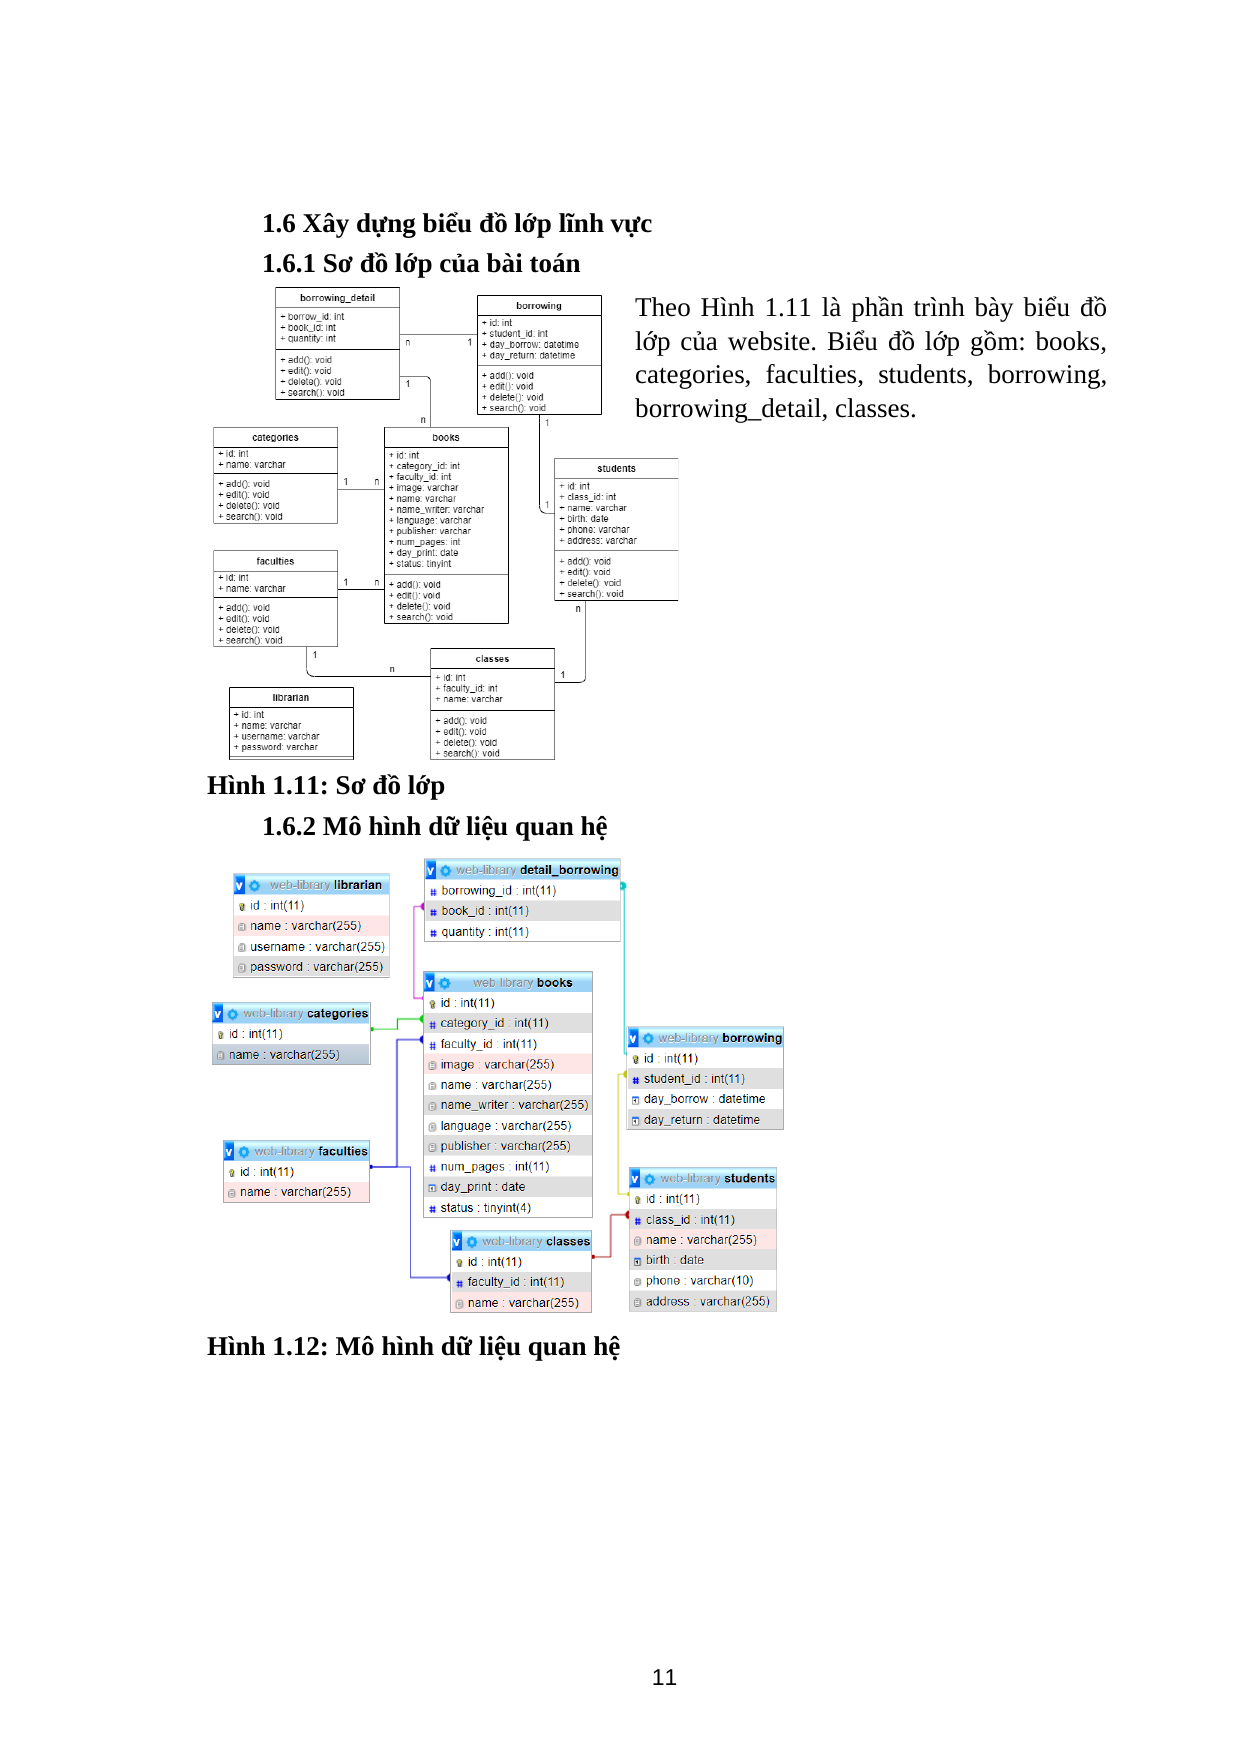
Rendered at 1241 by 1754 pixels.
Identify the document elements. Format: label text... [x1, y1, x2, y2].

subtitle Sơ đồ lớp của bài toán [262, 247, 1122, 278]
text Hình 1.11: Sơ đồ lớp [207, 769, 1122, 800]
picture [213, 287, 679, 760]
text Hình 1.12: Mô hình dữ liệu quan hệ [207, 1330, 1122, 1361]
picture [206, 850, 792, 1323]
subtitle Xây dựng biểu đồ lớp lĩnh vực [262, 207, 1122, 238]
subtitle Mô hình dữ liệu quan hệ [262, 810, 1122, 841]
